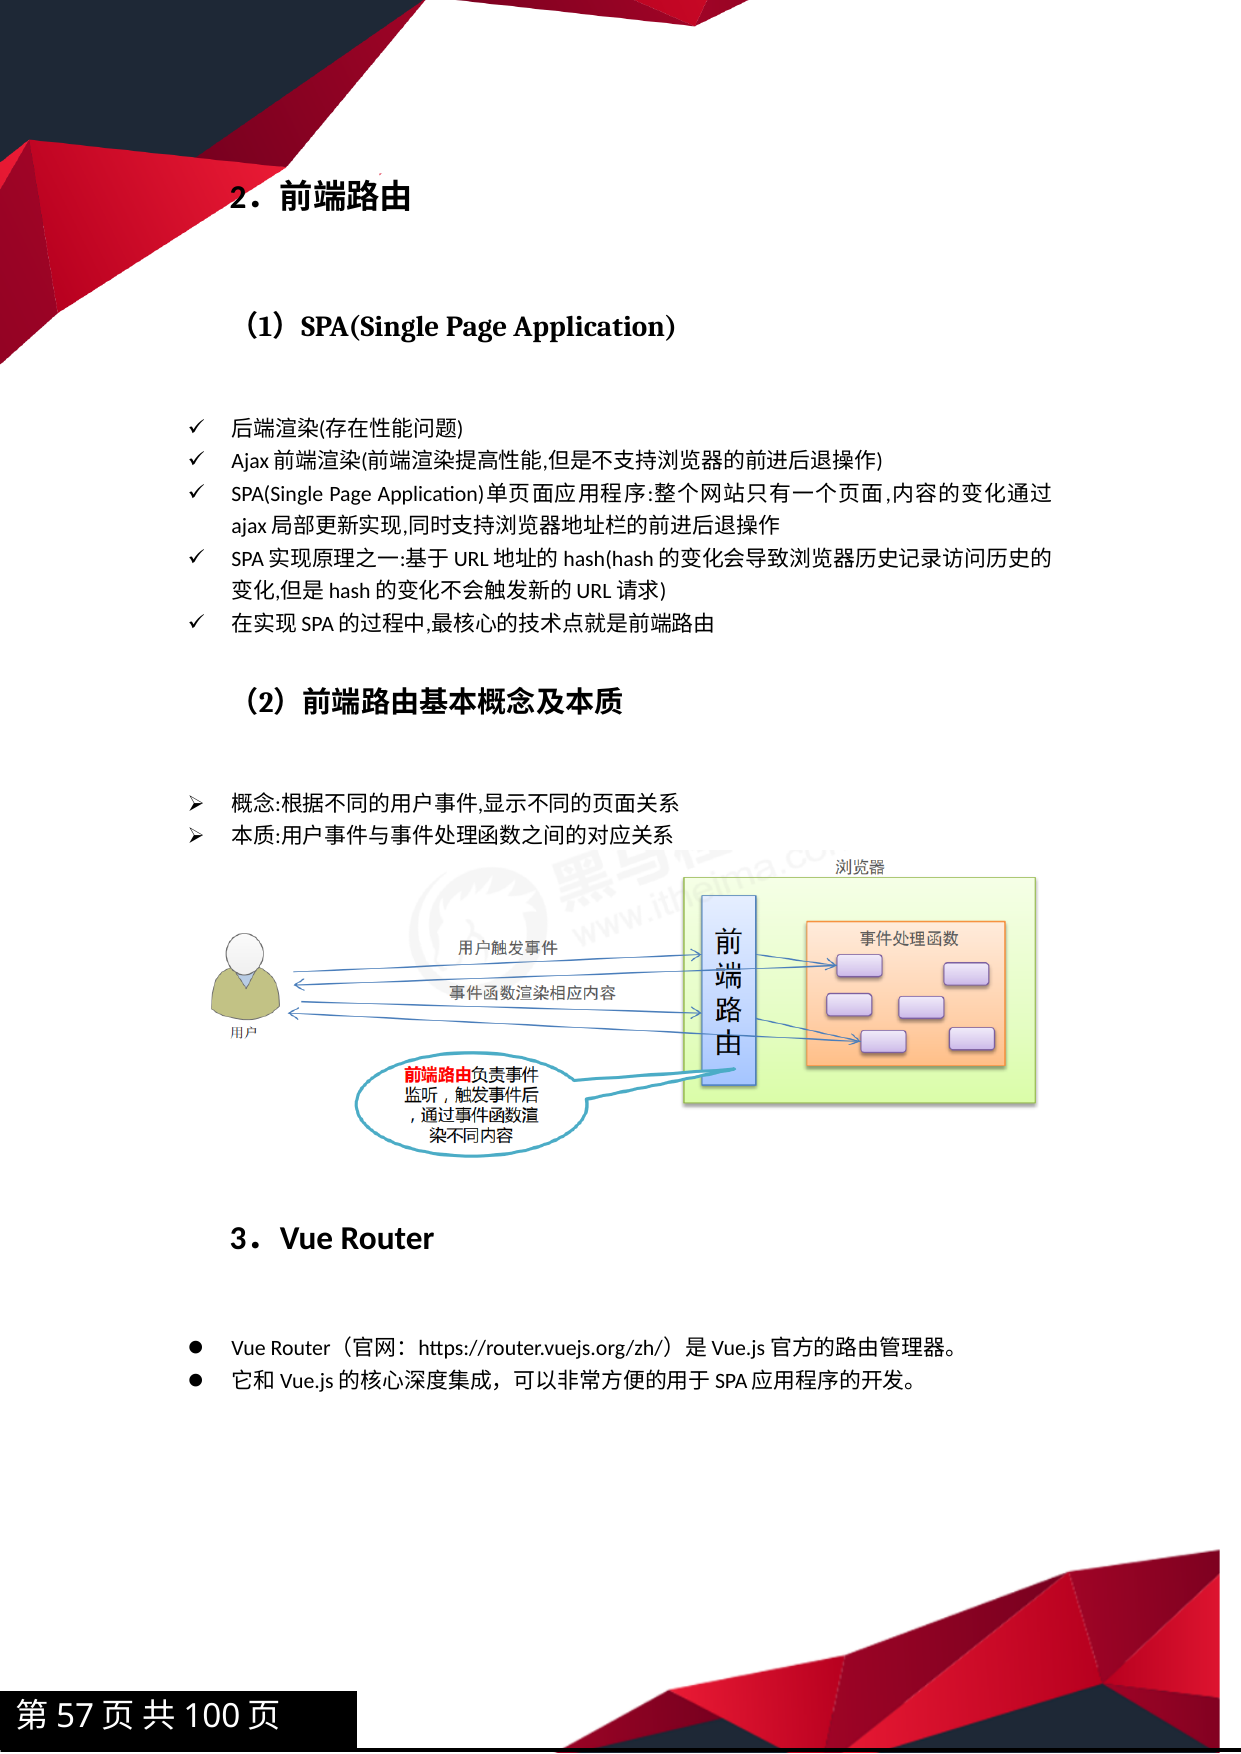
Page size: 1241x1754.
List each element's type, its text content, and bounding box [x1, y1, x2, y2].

picture [187, 850, 1052, 1163]
list SPA实现原理之一:基于URL地址的hash(hash的变化会导致浏览器历史记录访问历史的变化,但是hash的变化不会触发新的URL请求) [187, 540, 1053, 605]
list 后端渲染(存在性能问题) [187, 410, 1053, 443]
picture [0, 0, 777, 387]
subtitle Vue Router [187, 1203, 1053, 1268]
list 在实现SPA的过程中,最核心的技术点就是前端路由 [187, 605, 1053, 638]
list Ajax前端渲染(前端渲染提高性能,但是不支持浏览器的前进后退操作) [187, 443, 1053, 475]
list Vue Router（官网：https://router.vuejs.org/zh/）是 Vue.js 官方的路由管理器。 [187, 1330, 1053, 1362]
subtitle 前端路由基本概念及本质 [187, 667, 1053, 732]
list 它和 Vue.js 的核心深度集成，可以非常方便的用于SPA应用程序的开发。 [187, 1362, 1053, 1395]
subtitle SPA(Single Page Application) [187, 291, 1053, 356]
list 本质:用户事件与事件处理函数之间的对应关系 [187, 818, 1053, 851]
picture [0, 1488, 1241, 1753]
subtitle 前端路由 [187, 162, 1053, 227]
list SPA(Single Page Application)单页面应用程序:整个网站只有一个页面,内容的变化通过ajax局部更新实现,同时支持浏览器地址栏的前进后退操作 [187, 475, 1053, 540]
list 概念:根据不同的用户事件,显示不同的页面关系 [187, 786, 1053, 818]
